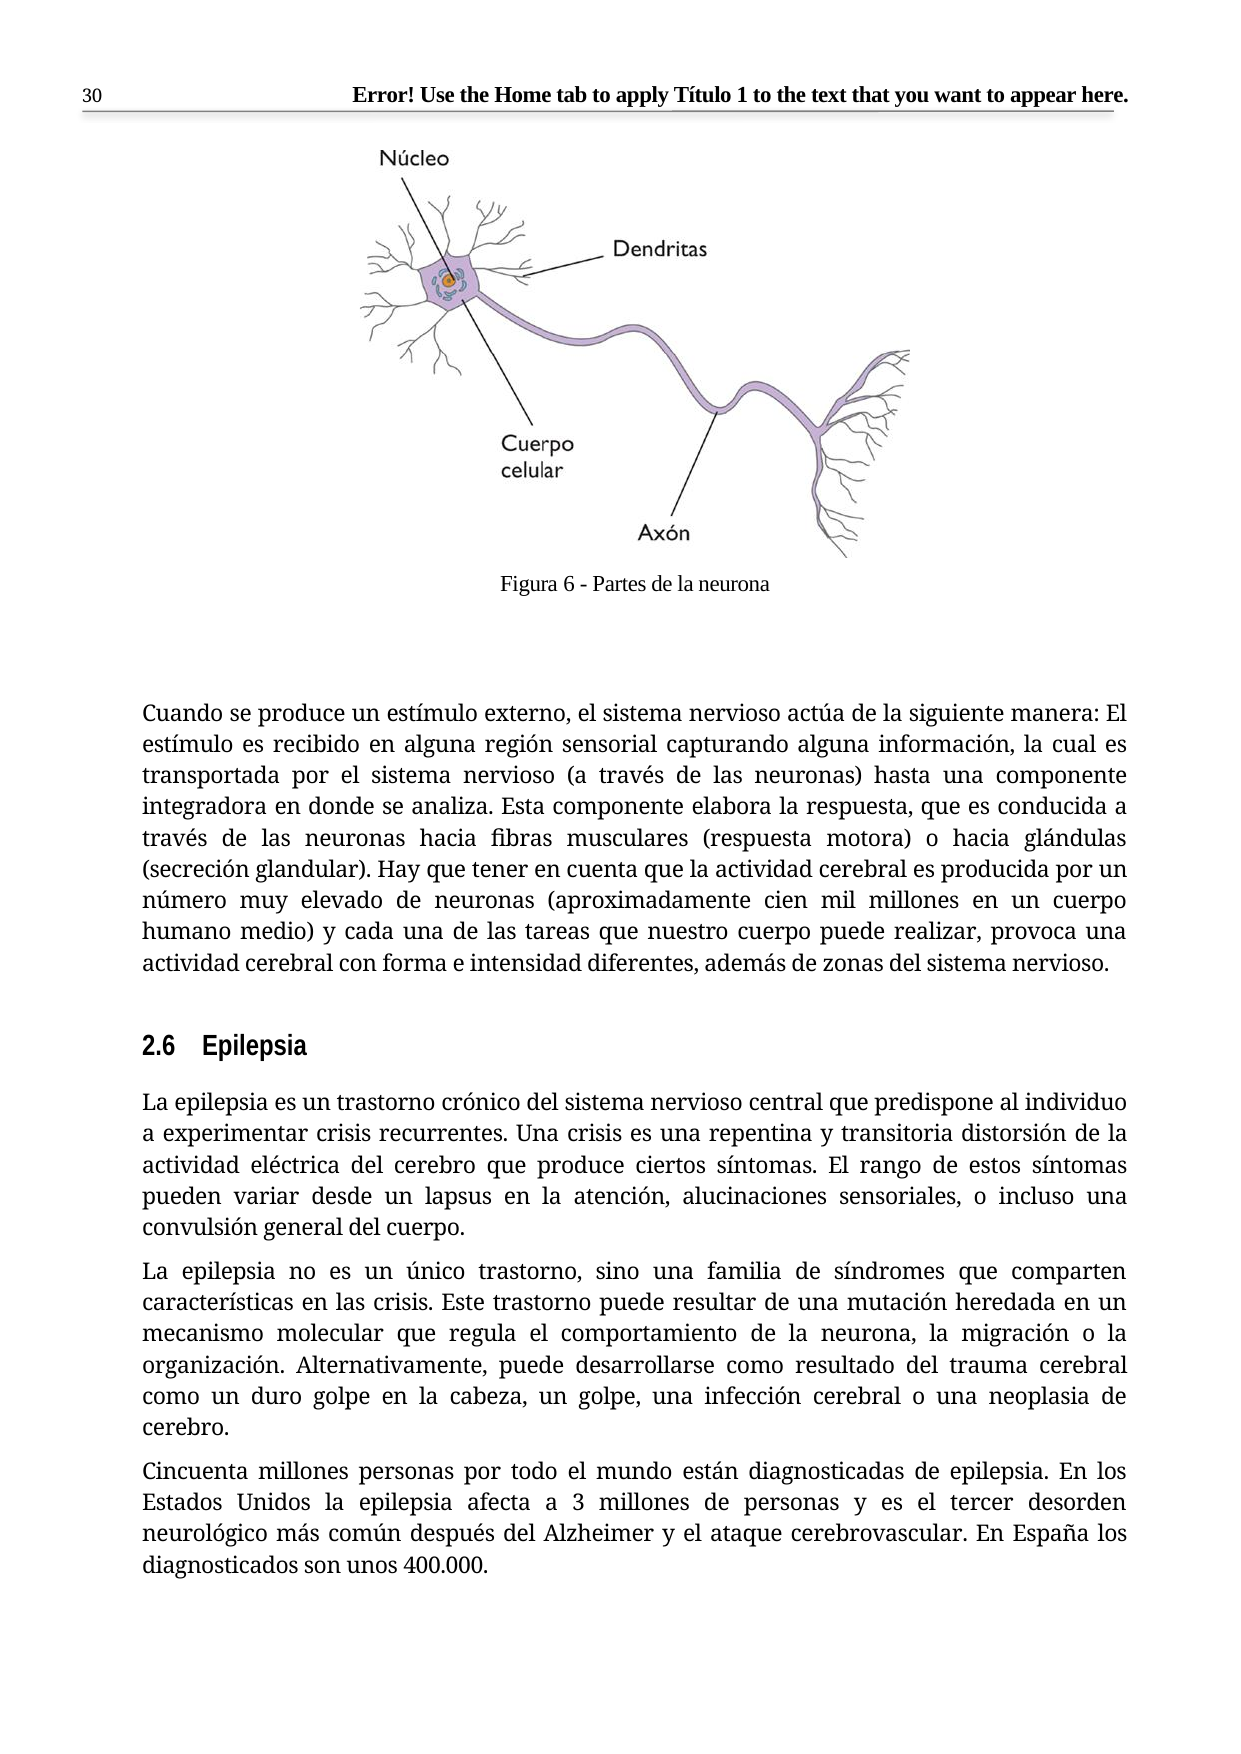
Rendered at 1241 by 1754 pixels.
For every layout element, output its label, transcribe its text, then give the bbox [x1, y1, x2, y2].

text Cincuenta millones personas por todo el mundo están diagnosticadas de epilepsia. En los Estados Unidos la epilepsia afecta a 3 millones de personas y es el tercer desorden neurológico más común después del Alzheimer y el ataque cerebrovascular. En España los diagnosticados son unos 400.000. [142, 1455, 1128, 1580]
subtitle Epilepsia [142, 1028, 1128, 1061]
text Cuando se produce un estímulo externo, el sistema nervioso actúa de la siguiente manera: El estímulo es recibido en alguna región sensorial capturando alguna información, la cual es transportada por el sistema nervioso (a través de las neuronas) hasta una componente integradora en donde se analiza. Esta componente elabora la respuesta, que es conducida a través de las neuronas hacia fibras musculares (respuesta motora) o hacia glándulas (secreción glandular). Hay que tener en cuenta que la actividad cerebral es producida por un número muy elevado de neuronas (aproximadamente cien mil millones en un cuerpo humano medio) y cada una de las tareas que nuestro cuerpo puede realizar, provoca una actividad cerebral con forma e intensidad diferentes, además de zonas del sistema nervioso. [142, 696, 1128, 978]
picture [359, 150, 910, 558]
text Figura 6 - Partes de la neurona [142, 570, 1128, 596]
text La epilepsia no es un único trastorno, sino una familia de síndromes que comparten características en las crisis. Este trastorno puede resultar de una mutación heredada en un mecanismo molecular que regula el comportamiento de la neurona, la migración o la organización. Alternativamente, puede desarrollarse como resultado del trauma cerebral como un duro golpe en la cabeza, un golpe, una infección cerebral o una neoplasia de cerebro. [142, 1255, 1128, 1442]
text La epilepsia es un trastorno crónico del sistema nervioso central que predispone al individuo a experimentar crisis recurrentes. Una crisis es una repentina y transitoria distorsión de la actividad eléctrica del cerebro que produce ciertos síntomas. El rango de estos síntomas pueden variar desde un lapsus en la atención, alucinaciones sensoriales, o incluso una convulsión general del cuerpo. [142, 1086, 1128, 1242]
